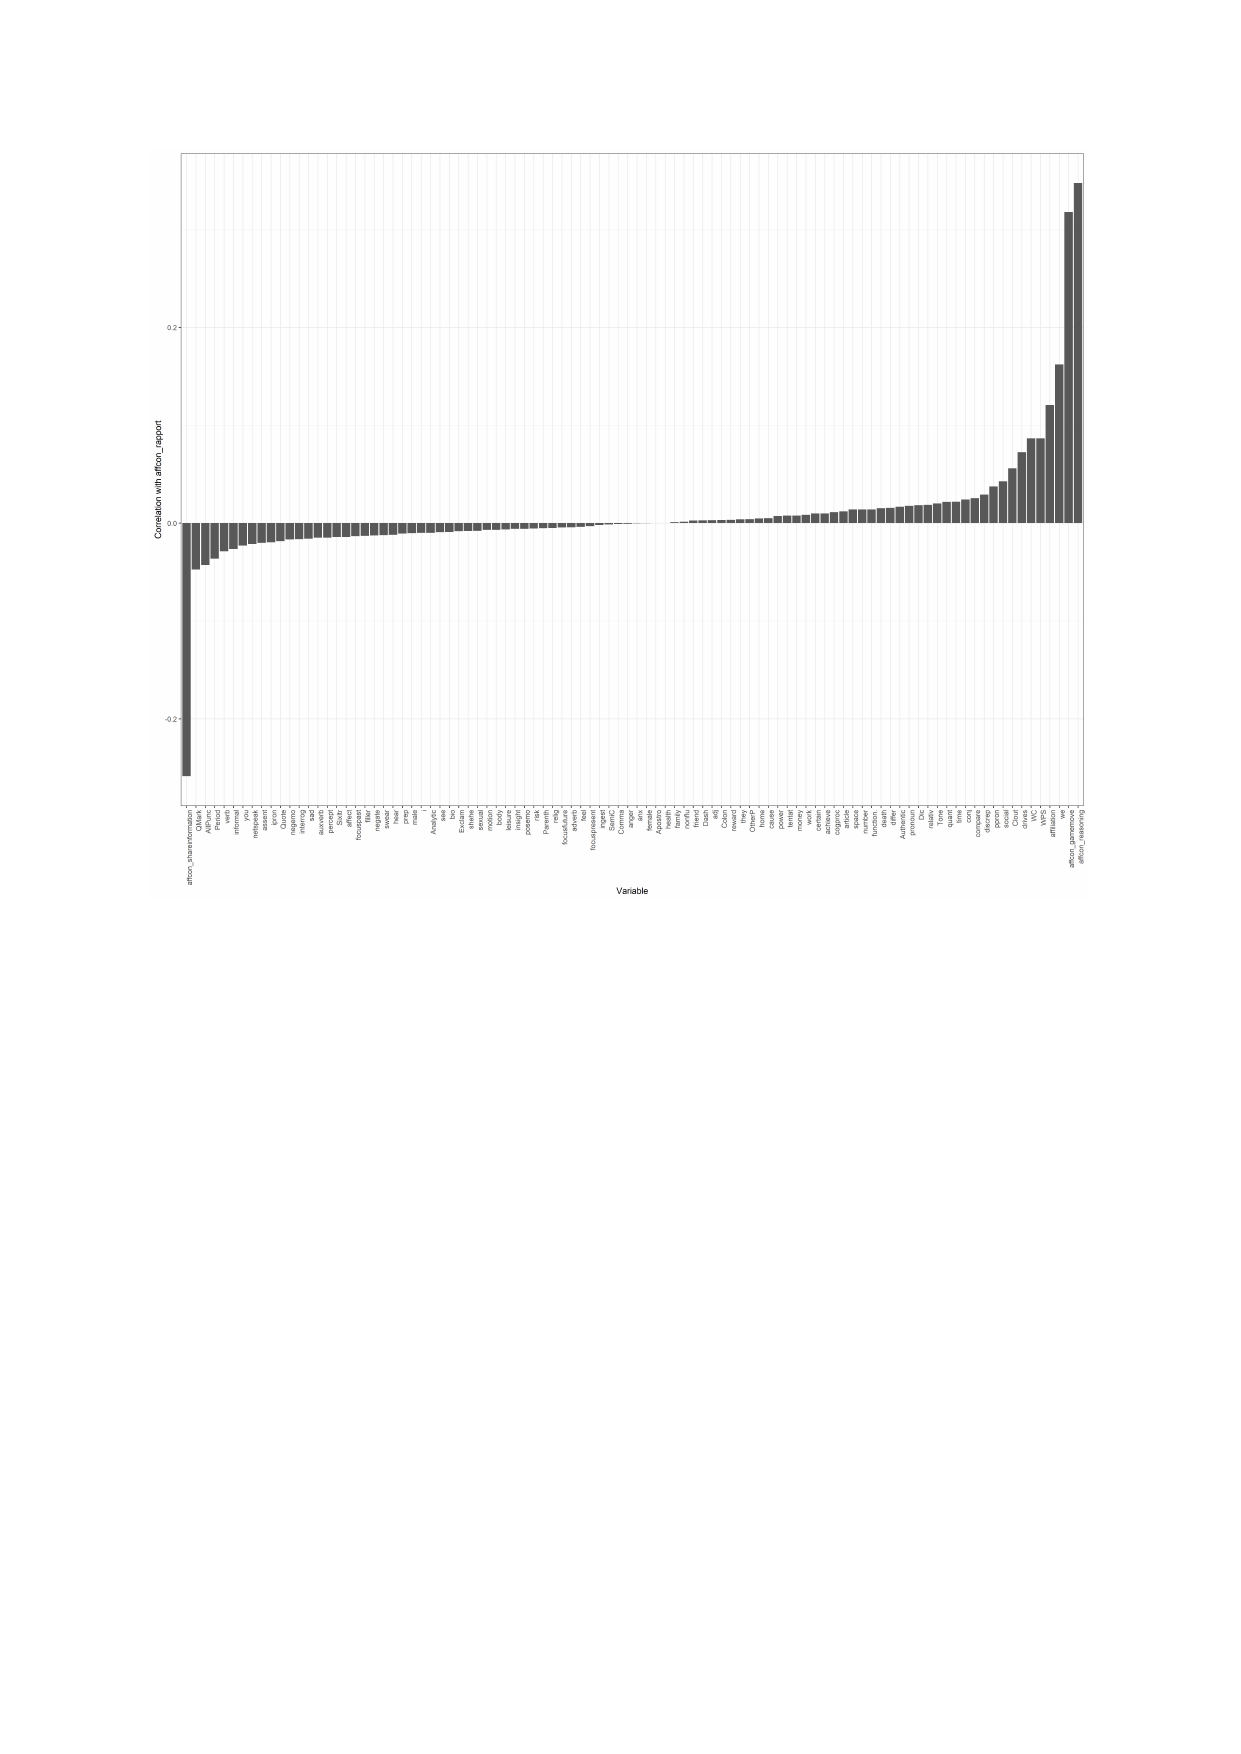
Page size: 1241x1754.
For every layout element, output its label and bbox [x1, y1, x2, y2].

picture [150, 149, 1088, 900]
